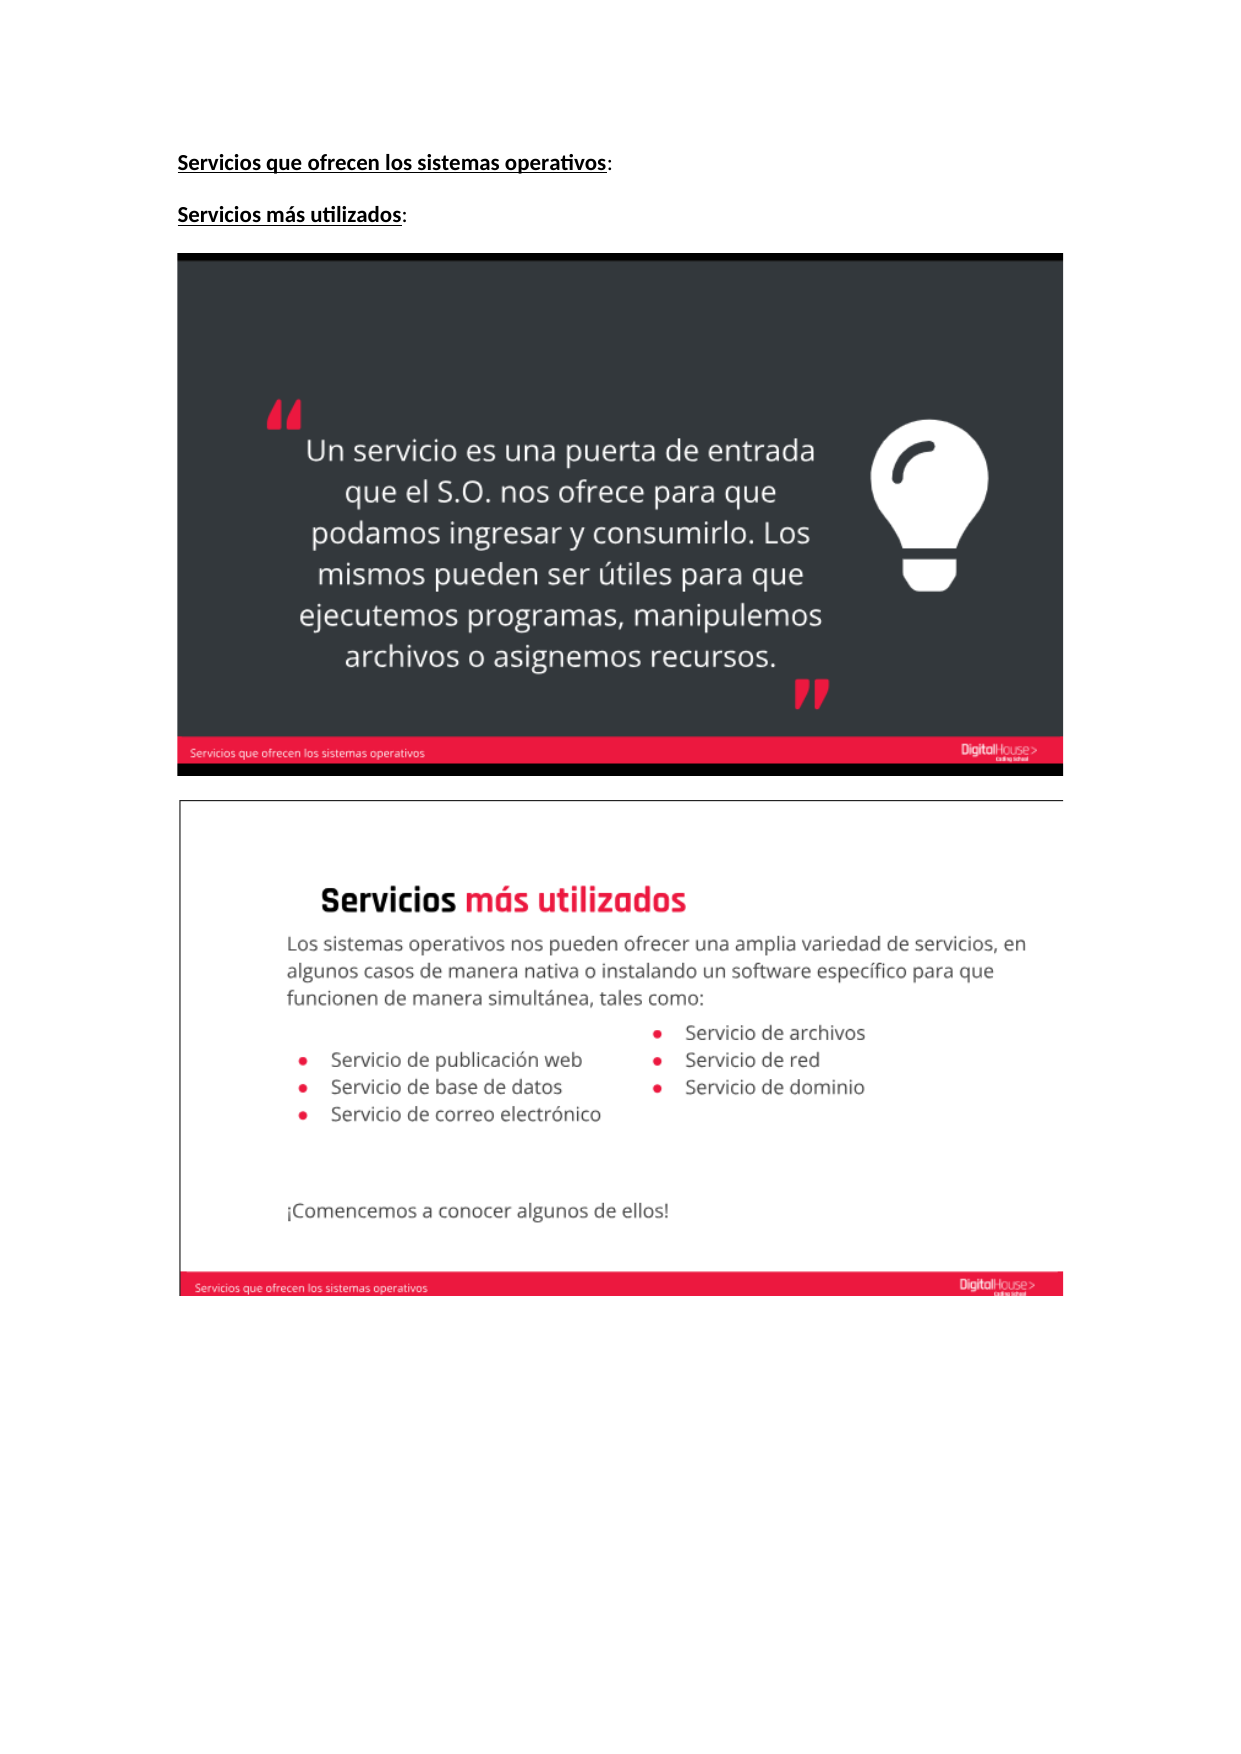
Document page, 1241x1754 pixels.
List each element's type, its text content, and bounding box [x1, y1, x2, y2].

picture [177, 800, 1064, 1296]
picture [177, 253, 1064, 776]
text Servicios que ofrecen los sistemas operativos: [177, 148, 1063, 176]
text Servicios más utilizados: [177, 201, 1063, 229]
